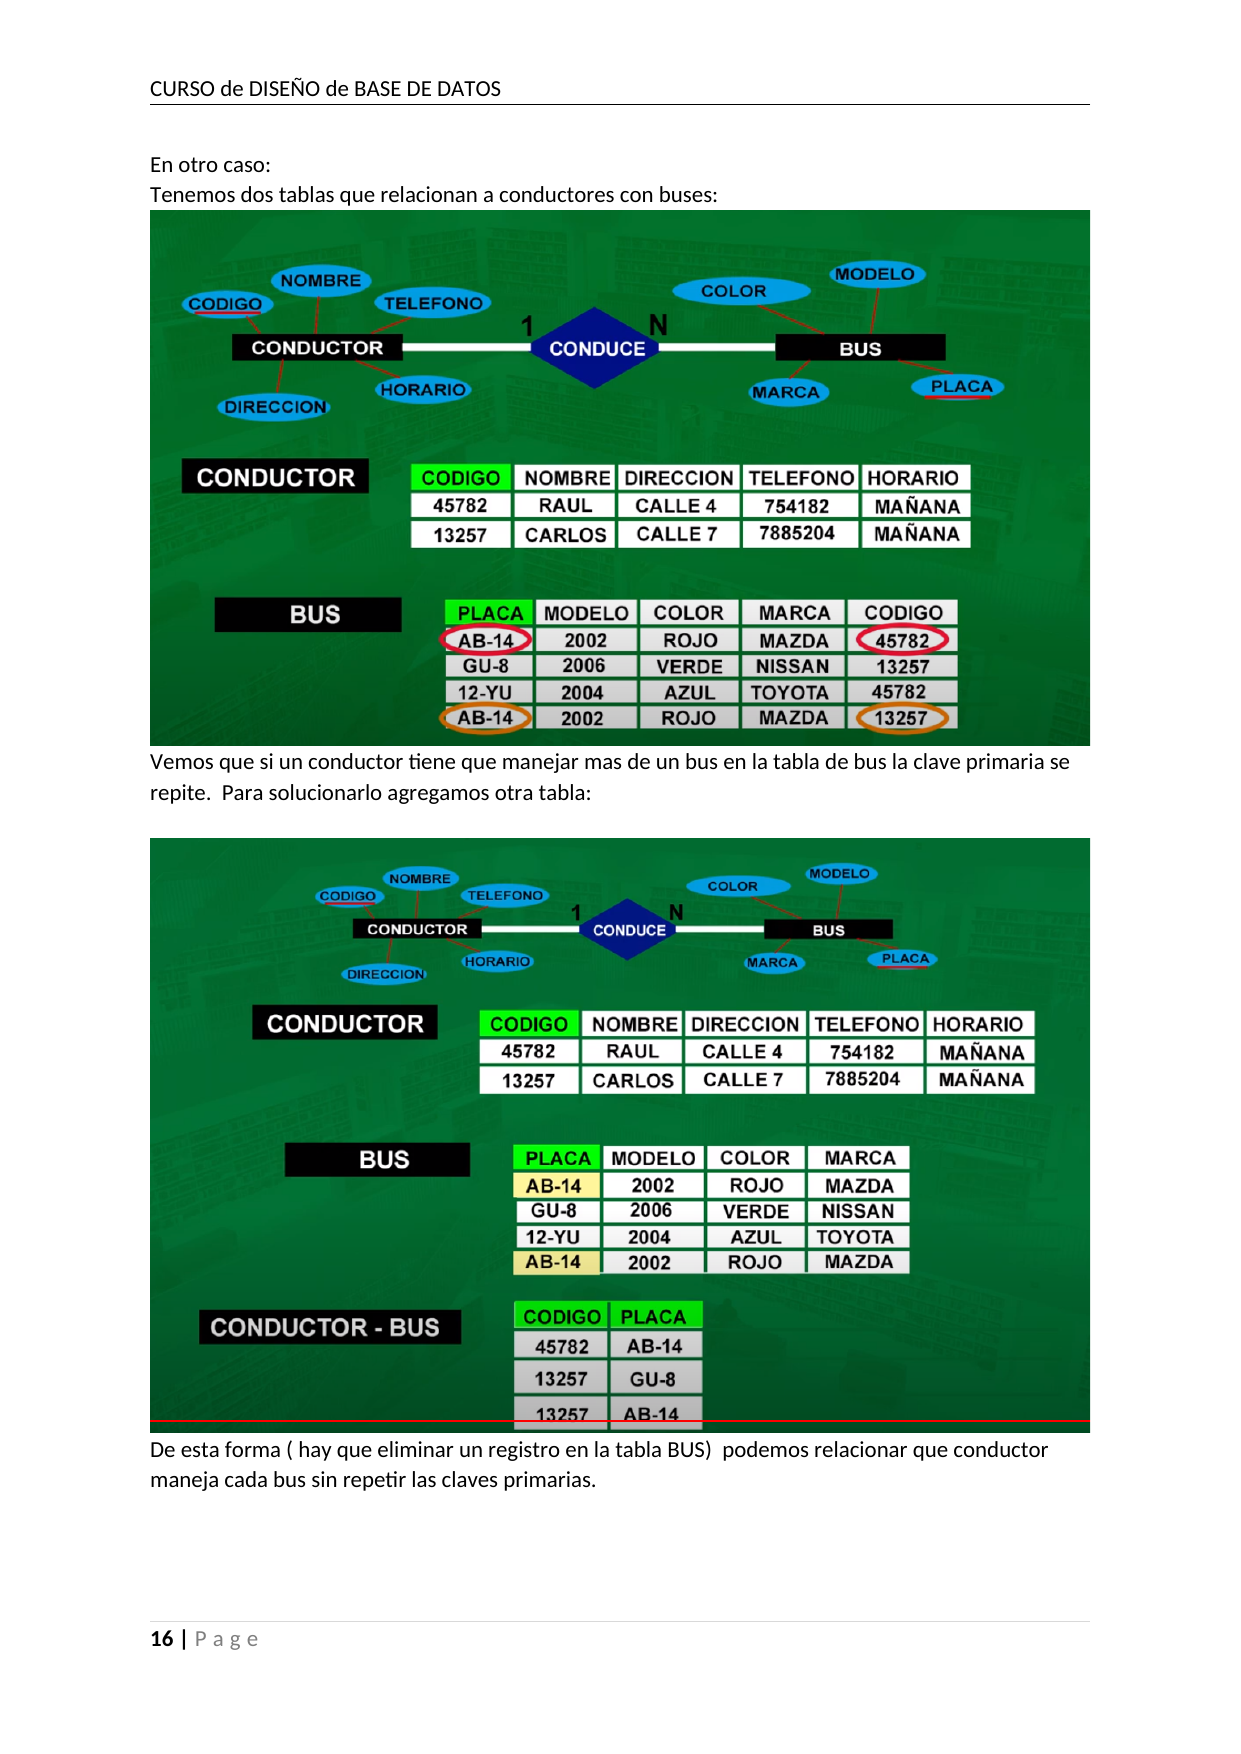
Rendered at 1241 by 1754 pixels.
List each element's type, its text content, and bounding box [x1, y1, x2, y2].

text Vemos que si un conductor tiene que manejar mas de un bus en la tabla de bus la clave primaria se repite. Para solucionarlo agregamos otra tabla: [150, 747, 1090, 806]
picture [150, 210, 1091, 746]
text Tenemos dos tablas que relacionan a conductores con buses: [150, 180, 1090, 208]
picture [150, 838, 1091, 1433]
text En otro caso: [150, 150, 1090, 178]
text De esta forma ( hay que eliminar un registro en la tabla BUS) podemos relacionar que conductor maneja cada bus sin repetir las claves primarias. [150, 1435, 1090, 1493]
